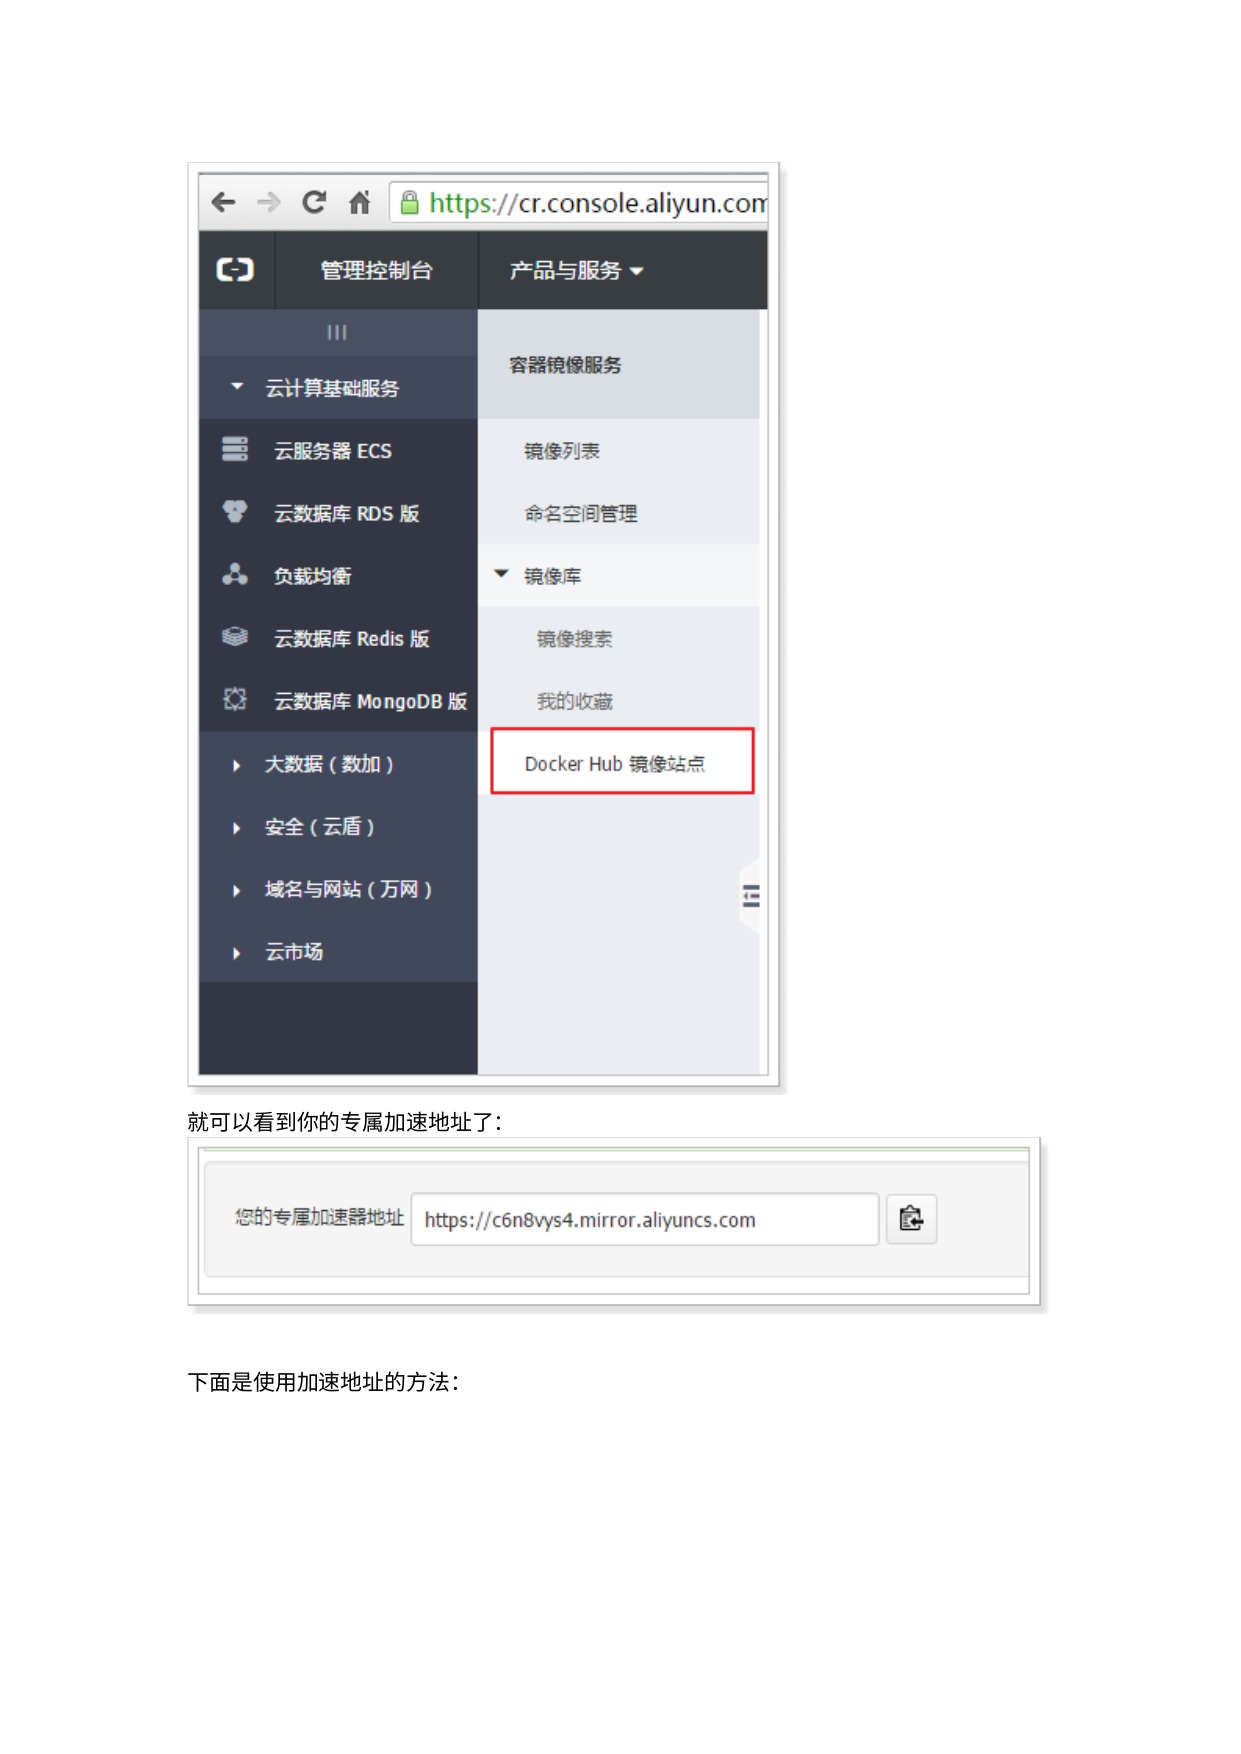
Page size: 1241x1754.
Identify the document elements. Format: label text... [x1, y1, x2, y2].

picture [187, 162, 788, 1095]
picture [187, 1137, 1049, 1314]
text 就可以看到你的专属加速地址了： [187, 1104, 1053, 1137]
text 下面是使用加速地址的方法： [187, 1364, 1053, 1397]
